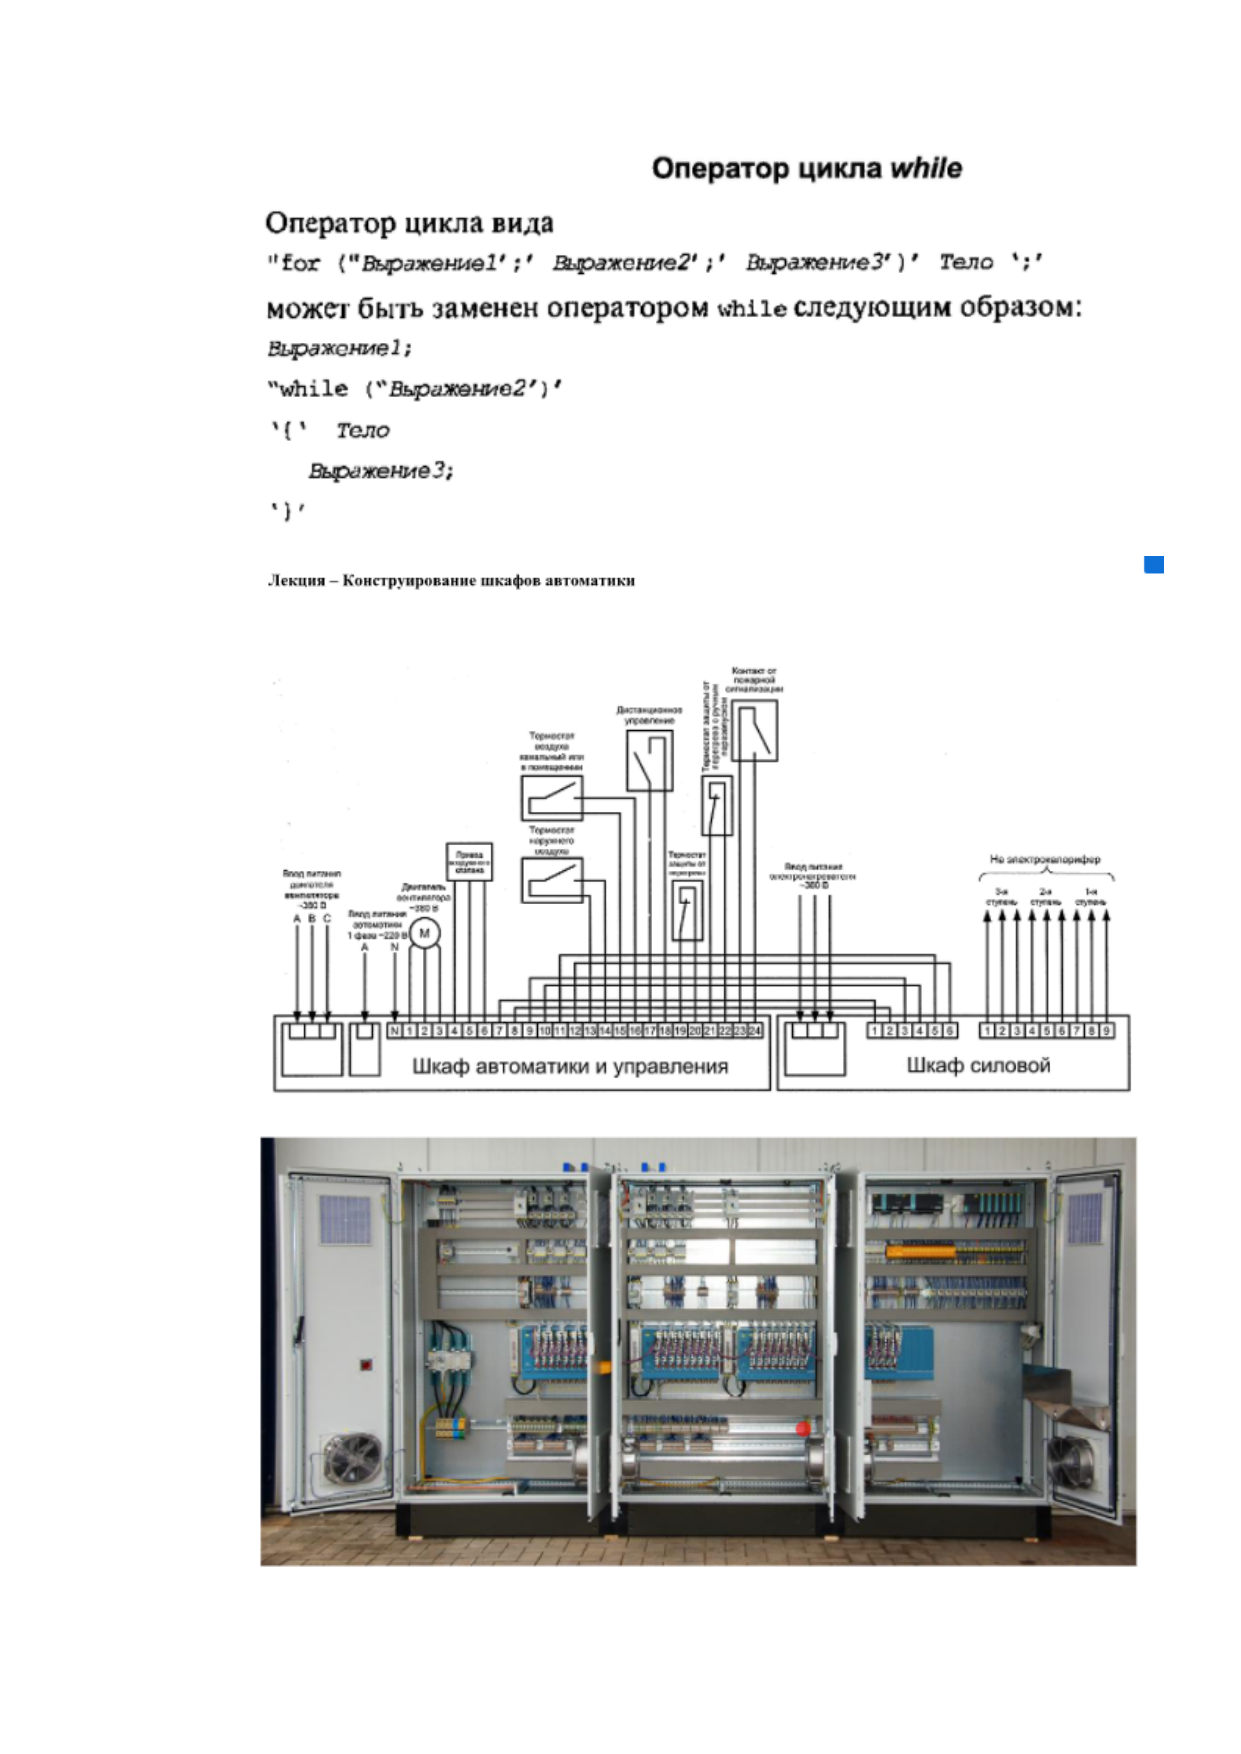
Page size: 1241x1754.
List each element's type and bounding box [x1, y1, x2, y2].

picture [223, 150, 1164, 1588]
